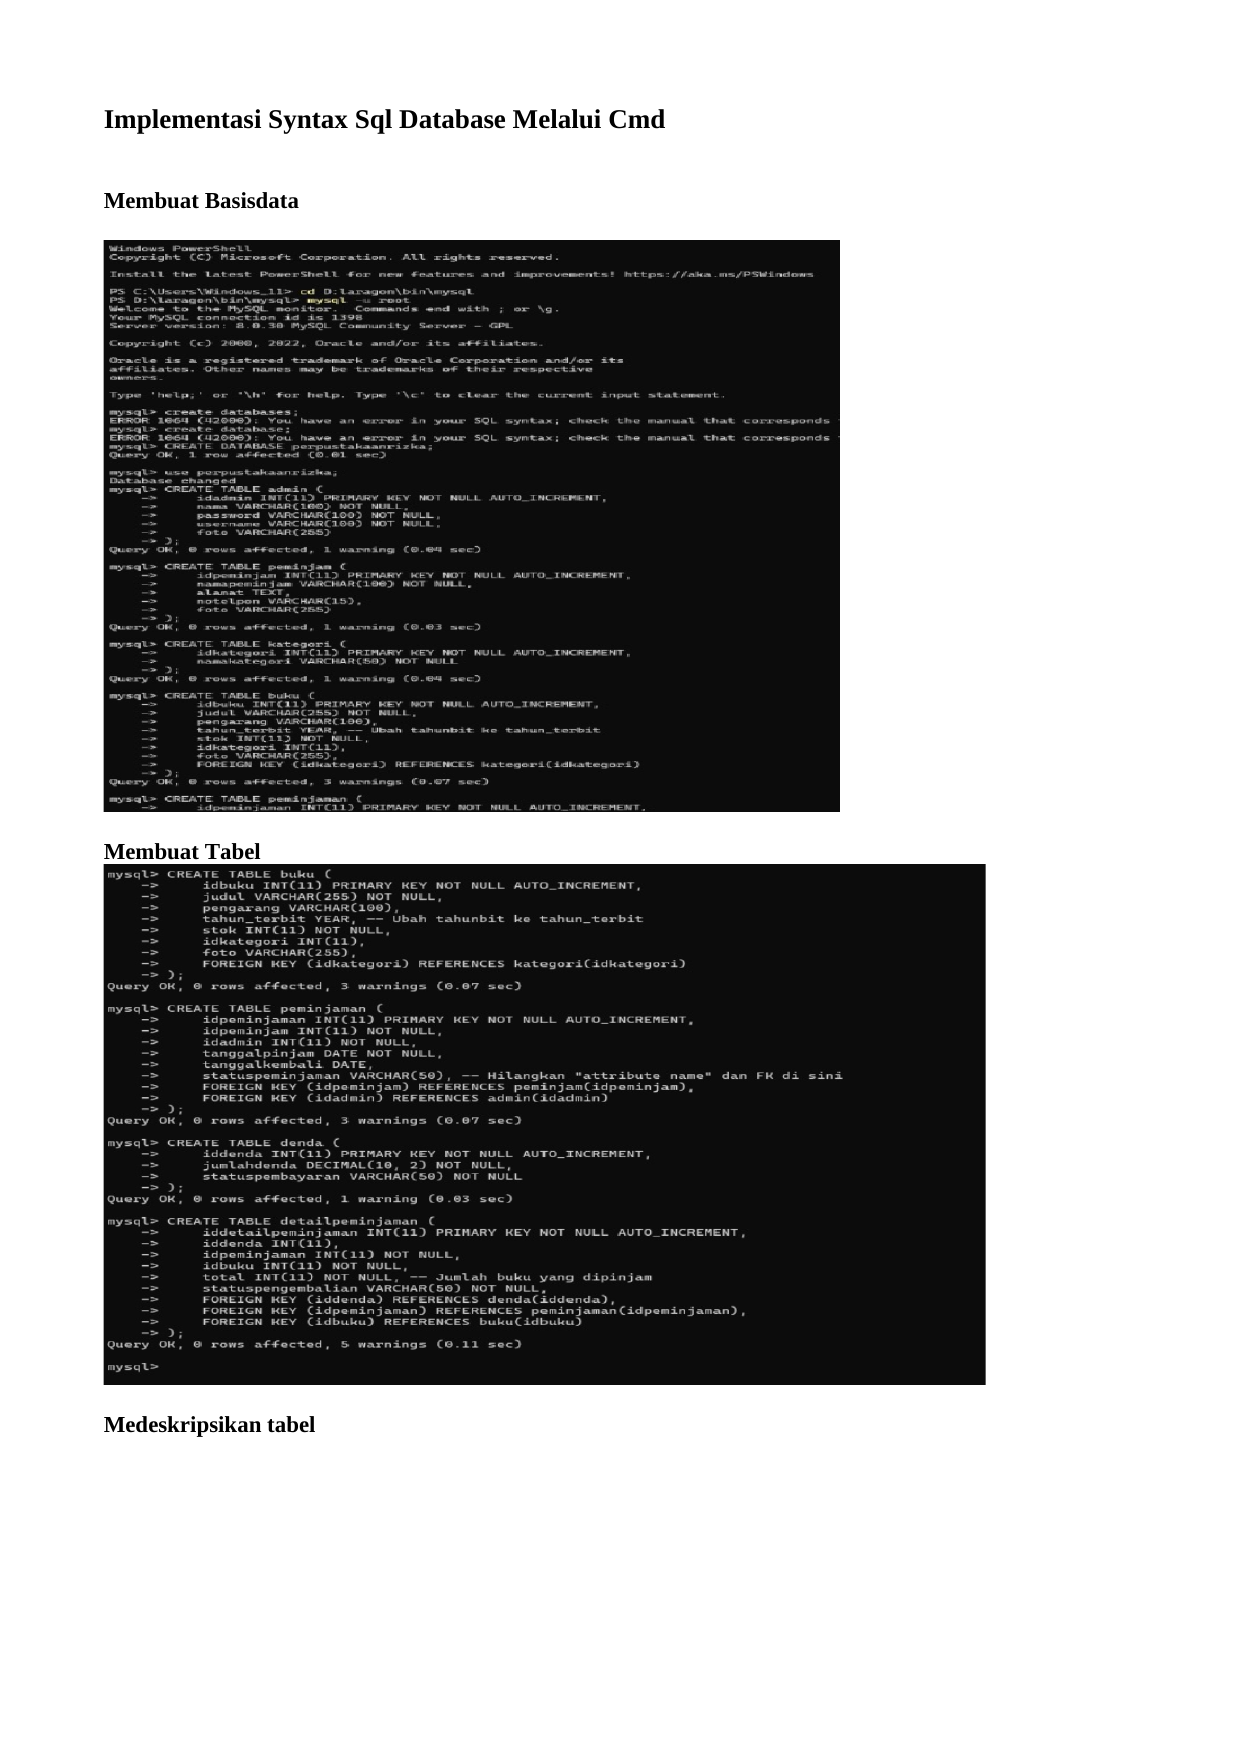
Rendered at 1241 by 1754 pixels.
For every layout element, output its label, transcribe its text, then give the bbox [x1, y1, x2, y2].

picture [103, 240, 840, 812]
text Medeskripsikan tabel [103, 1411, 1226, 1437]
picture [103, 864, 986, 1385]
text Implementasi Syntax Sql Database Melalui Cmd [103, 103, 1226, 134]
text Membuat Tabel [103, 838, 1226, 864]
text Membuat Basisdata [103, 187, 1226, 214]
